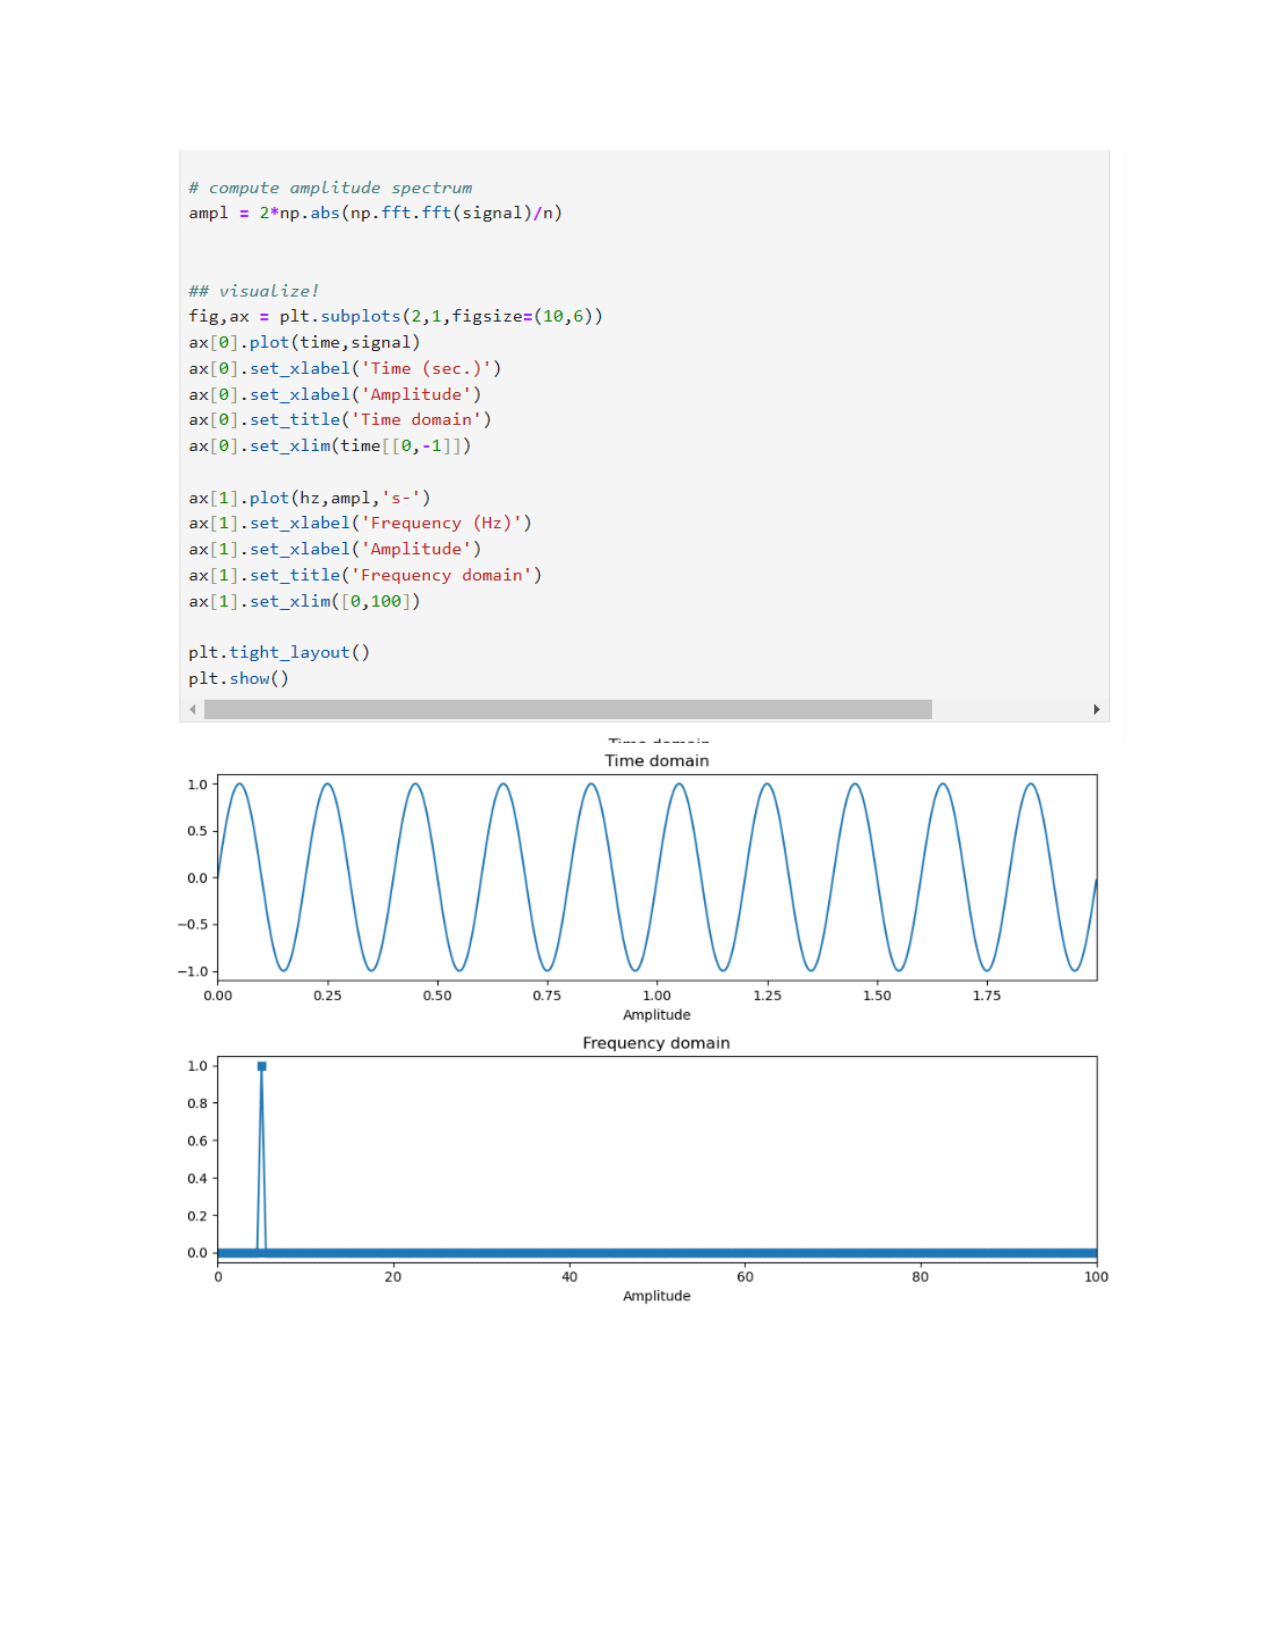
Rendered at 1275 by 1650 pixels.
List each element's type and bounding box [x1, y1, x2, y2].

picture [150, 150, 1125, 743]
picture [150, 751, 1125, 1318]
